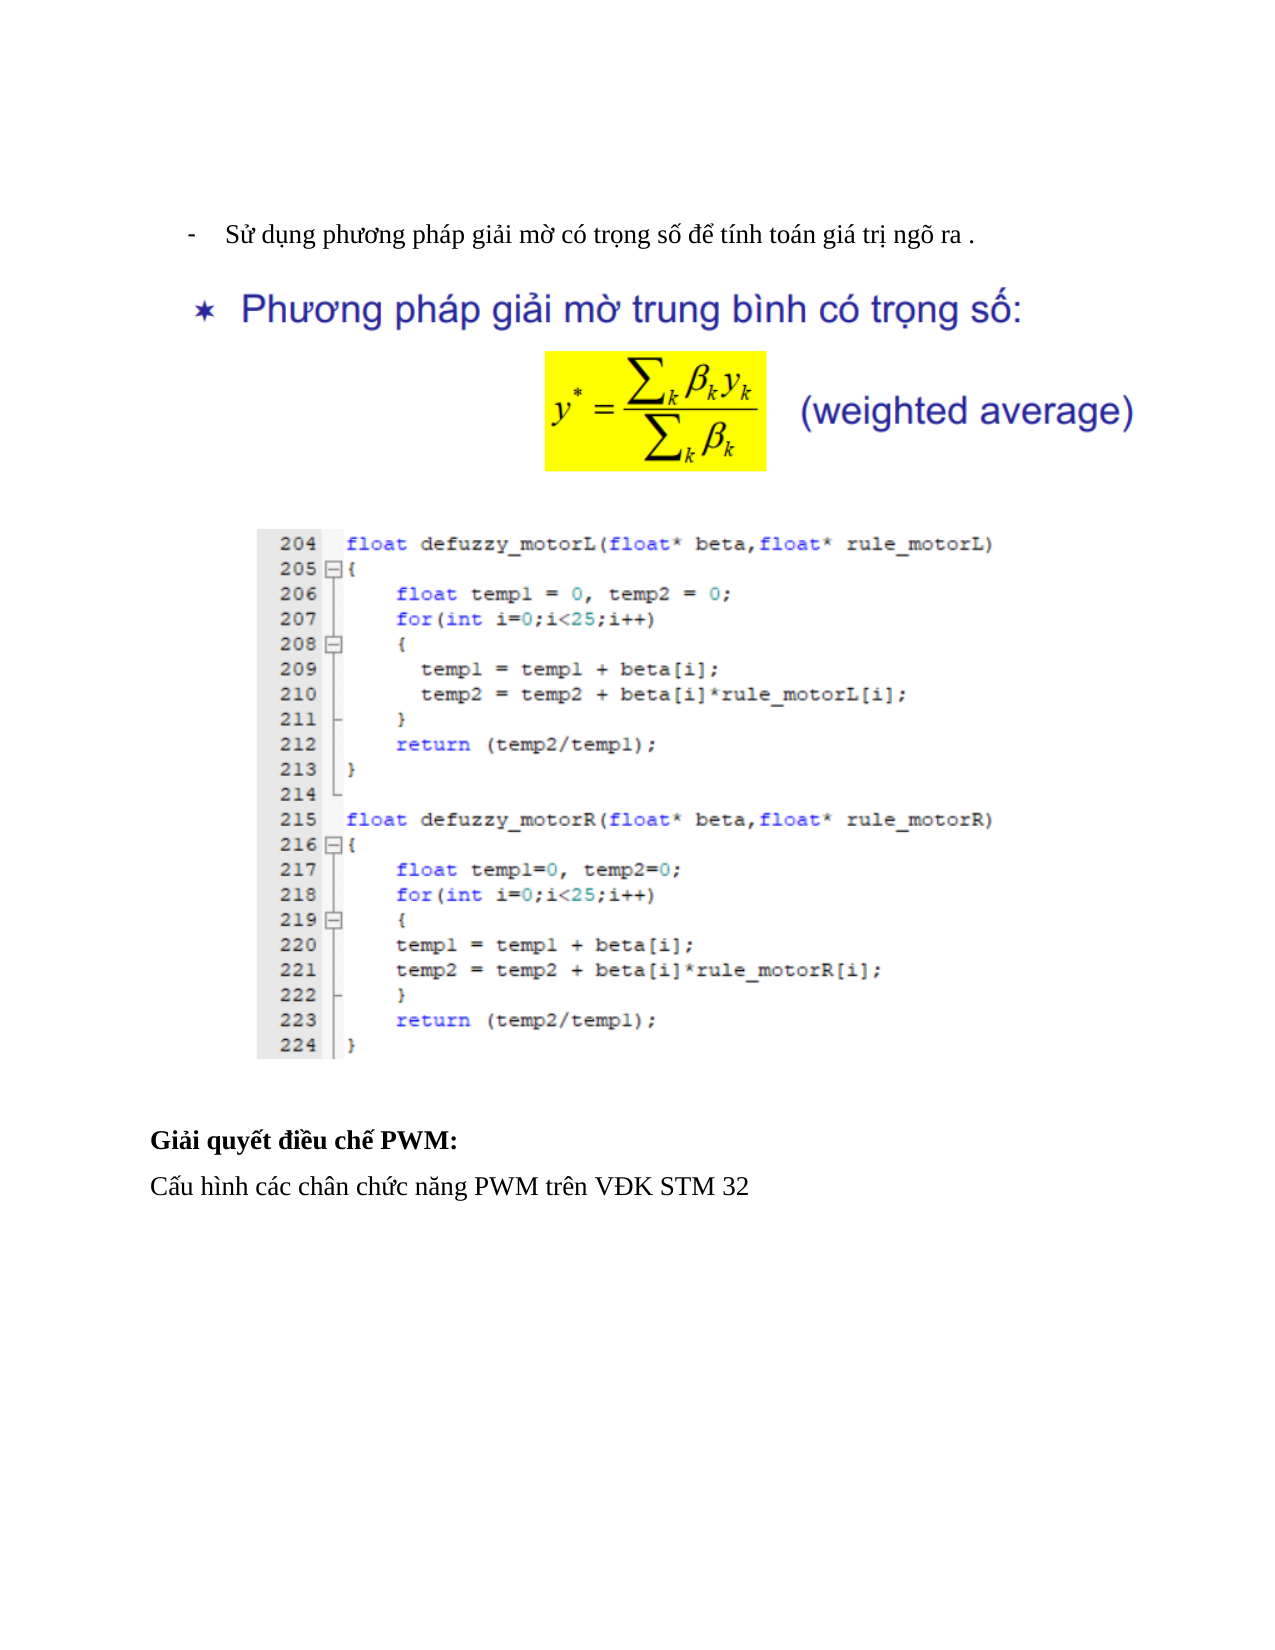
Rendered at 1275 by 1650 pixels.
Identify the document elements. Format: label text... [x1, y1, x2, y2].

picture [256, 529, 1056, 1059]
list Sử dụng phương pháp giải mờ có trọng số để tính toán giá trị ngõ ra . [187, 217, 1125, 250]
text Giải quyết điều chế PWM: [150, 1124, 1125, 1155]
picture [187, 286, 1157, 494]
text Cấu hình các chân chức năng PWM trên VĐK STM 32 [150, 1170, 1125, 1202]
